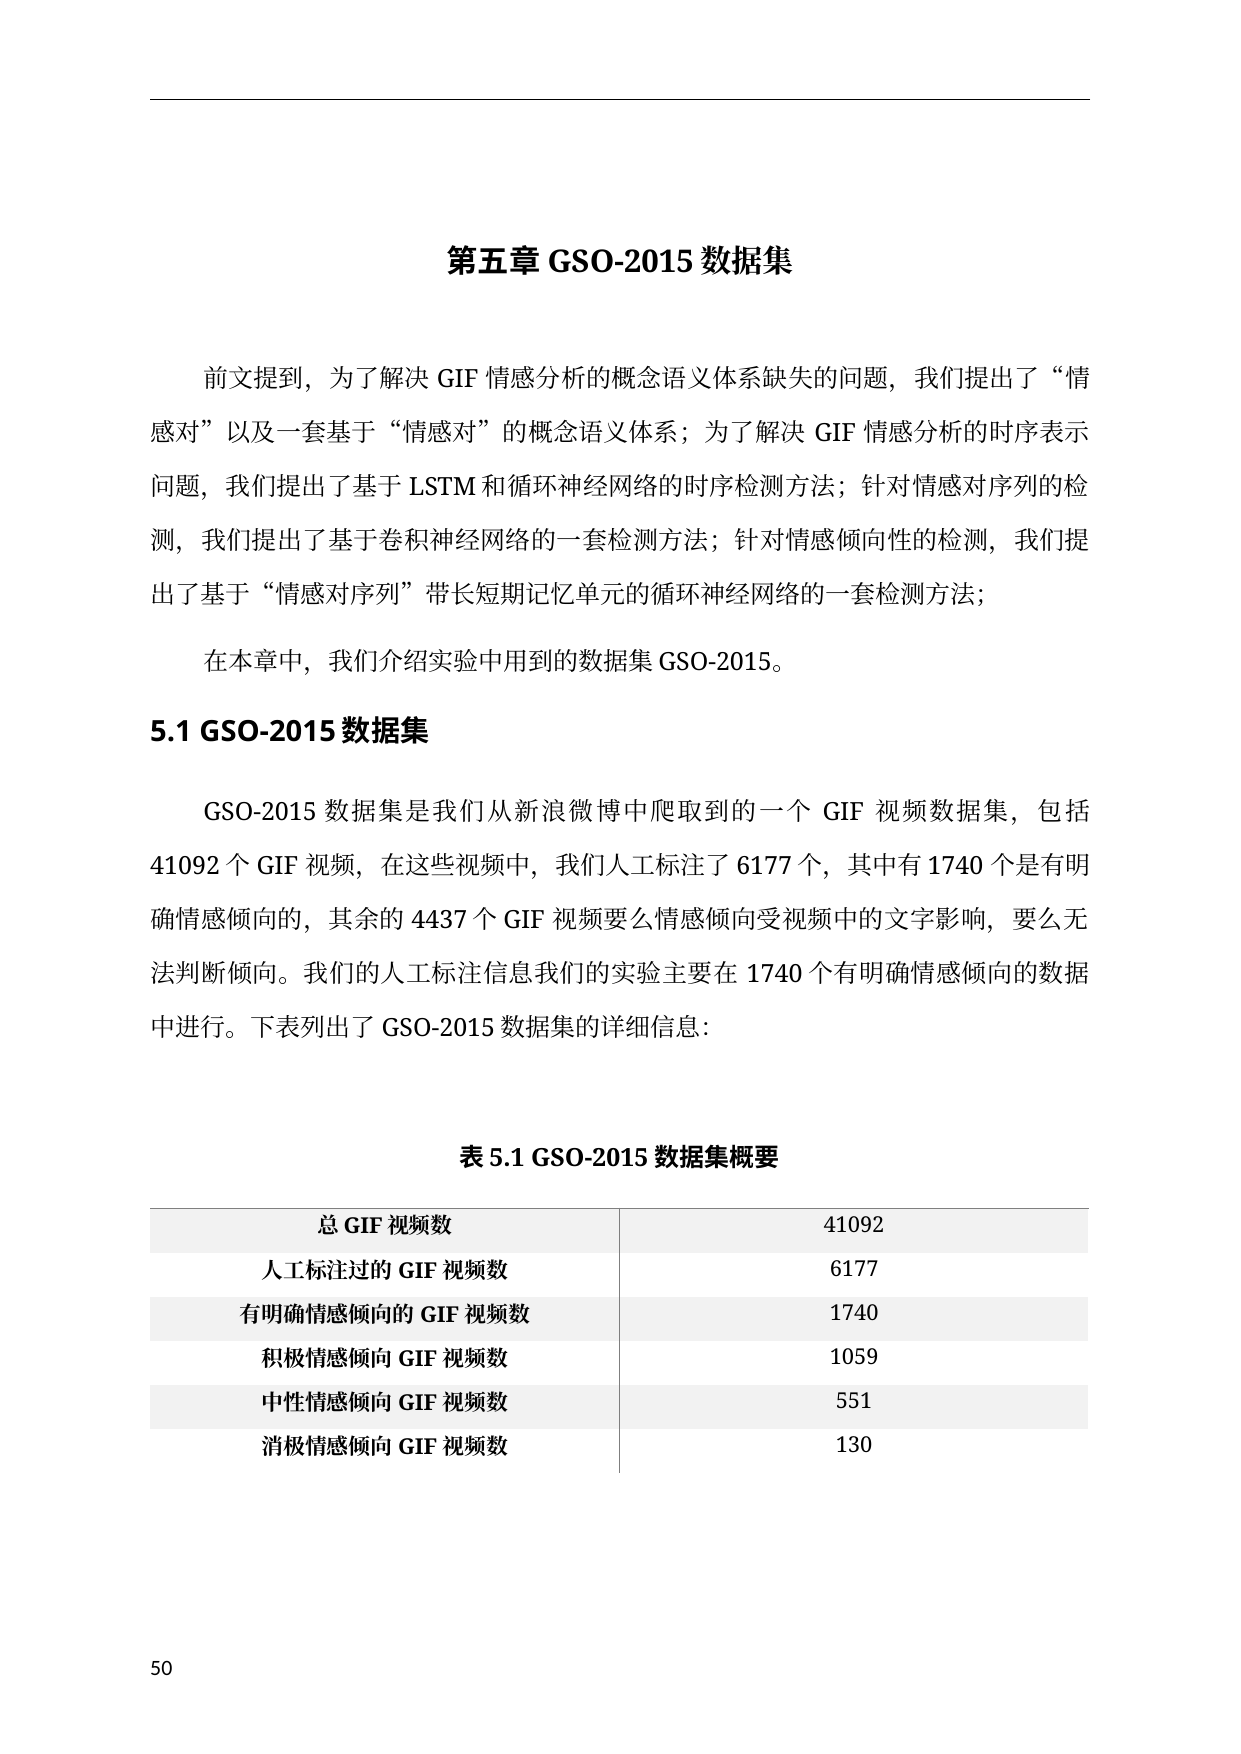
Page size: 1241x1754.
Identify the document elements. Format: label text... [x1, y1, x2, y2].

text 第五章 GSO-2015数据集 [150, 236, 1090, 282]
table_cell 人工标注过的 GIF 视频数 [150, 1253, 619, 1297]
table_cell 6177 [620, 1253, 1088, 1297]
table_cell 积极情感倾向 GIF 视频数 [150, 1341, 619, 1385]
table_cell 消极情感倾向 GIF 视频数 [150, 1429, 619, 1473]
text 在本章中，我们介绍实验中用到的数据集GSO-2015。 [150, 641, 1090, 677]
table_cell 551 [620, 1385, 1088, 1429]
table_cell 41092 [620, 1209, 1088, 1253]
table_cell 中性情感倾向 GIF 视频数 [150, 1385, 619, 1429]
text 前文提到，为了解决 GIF 情感分析的概念语义体系缺失的问题，我们提出了“情感对”以及一套基于“情感对”的概念语义体系；为了解决 GIF 情感分析的时序表示问题，我们提出了基于LSTM和循环神经网络的时序检测方法；针对情感对序列的检测，我们提出了基于卷积神经网络的一套检测方法；针对情感倾向性的检测，我们提出了基于“情感对序列”带长短期记忆单元的循环神经网络的一套检测方法； [150, 359, 1090, 611]
table_header 表5.1 GSO-2015 数据集概要 [150, 1138, 1088, 1208]
table_cell 有明确情感倾向的 GIF 视频数 [150, 1297, 619, 1341]
text 5.1 GSO-2015数据集 [150, 708, 1090, 750]
table_cell 1059 [620, 1341, 1088, 1385]
table_cell 总GIF视频数 [150, 1209, 619, 1253]
table_cell 1740 [620, 1297, 1088, 1341]
text GSO-2015数据集是我们从新浪微博中爬取到的一个 GIF 视频数据集，包括41092个 GIF 视频，在这些视频中，我们人工标注了6177个，其中有1740 个是有明确情感倾向的，其余的4437个GIF 视频要么情感倾向受视频中的文字影响，要么无法判断倾向。我们的人工标注信息我们的实验主要在1740个有明确情感倾向的数据中进行。下表列出了 GSO-2015数据集的详细信息： [150, 791, 1090, 1043]
table_cell 130 [620, 1429, 1088, 1473]
